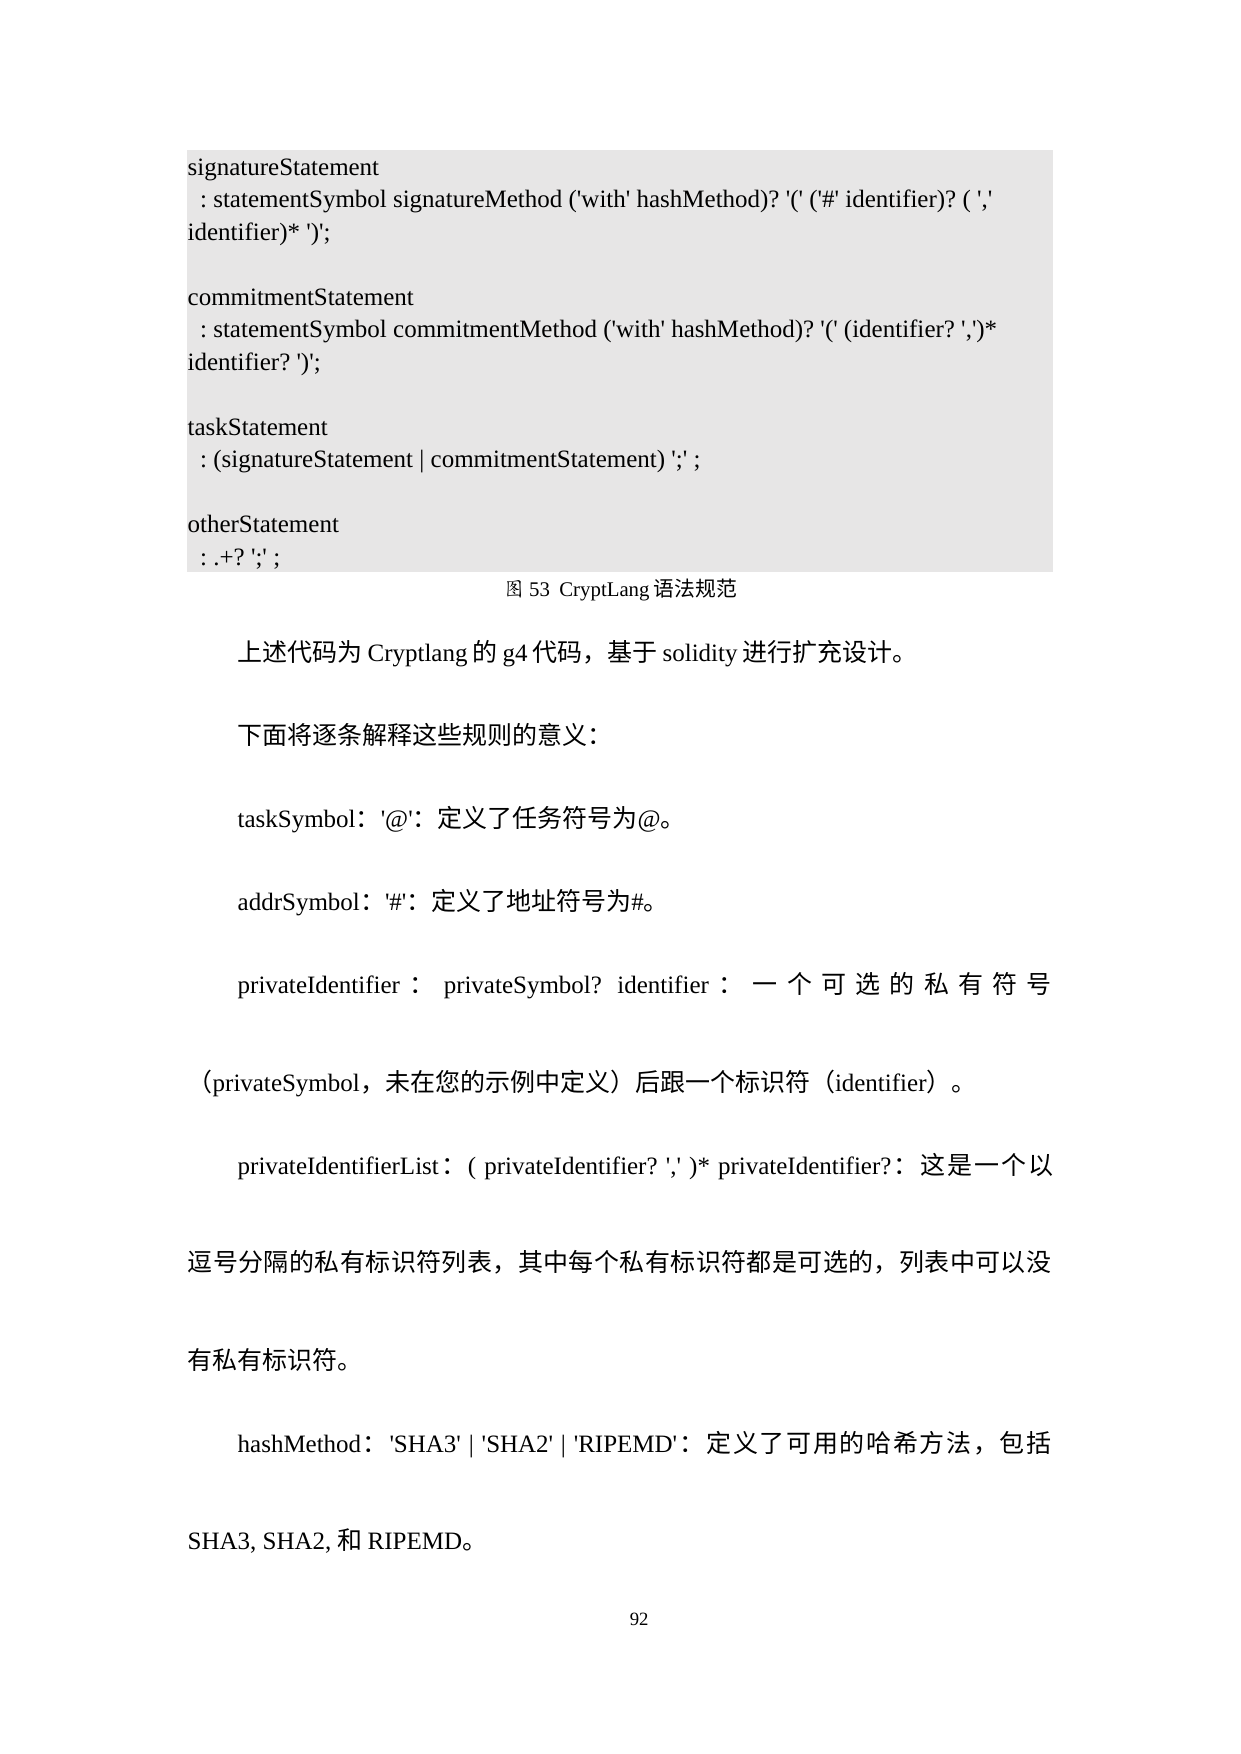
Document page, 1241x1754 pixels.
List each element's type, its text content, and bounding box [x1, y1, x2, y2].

text : statementSymbol signatureMethod ('with' hashMethod)? '(' ('#' identifier)? ( ',' identifier)* ')'; [187, 182, 1053, 247]
text taskStatement [187, 410, 1053, 442]
text addrSymbol：'#'：定义了地址符号为#。 [187, 867, 1053, 932]
text : .+? ';' ; [187, 540, 1053, 572]
text otherStatement [187, 507, 1053, 540]
text : (signatureStatement | commitmentStatement) ';' ; [187, 442, 1053, 475]
text : statementSymbol commitmentMethod ('with' hashMethod)? '(' (identifier? ',')* identifier? ')'; [187, 312, 1053, 377]
text privateIdentifier：privateSymbol? identifier：一个可选的私有符号（privateSymbol，未在您的示例中定义）后跟一个标识符（identifier）。 [187, 950, 1053, 1113]
text taskSymbol：'@'：定义了任务符号为@。 [187, 784, 1053, 849]
text privateIdentifierList：( privateIdentifier? ',' )* privateIdentifier?：这是一个以逗号分隔的私有标识符列表，其中每个私有标识符都是可选的，列表中可以没有私有标识符。 [187, 1131, 1053, 1391]
text signatureStatement [187, 150, 1053, 182]
text hashMethod：'SHA3' | 'SHA2' | 'RIPEMD'：定义了可用的哈希方法，包括SHA3, SHA2, 和RIPEMD。 [187, 1409, 1053, 1571]
text 上述代码为Cryptlang的g4代码，基于solidity进行扩充设计。 [187, 618, 1053, 683]
text 下面将逐条解释这些规则的意义： [187, 701, 1053, 766]
text commitmentStatement [187, 280, 1053, 312]
text 图 53 CryptLang语法规范 [187, 572, 1053, 605]
